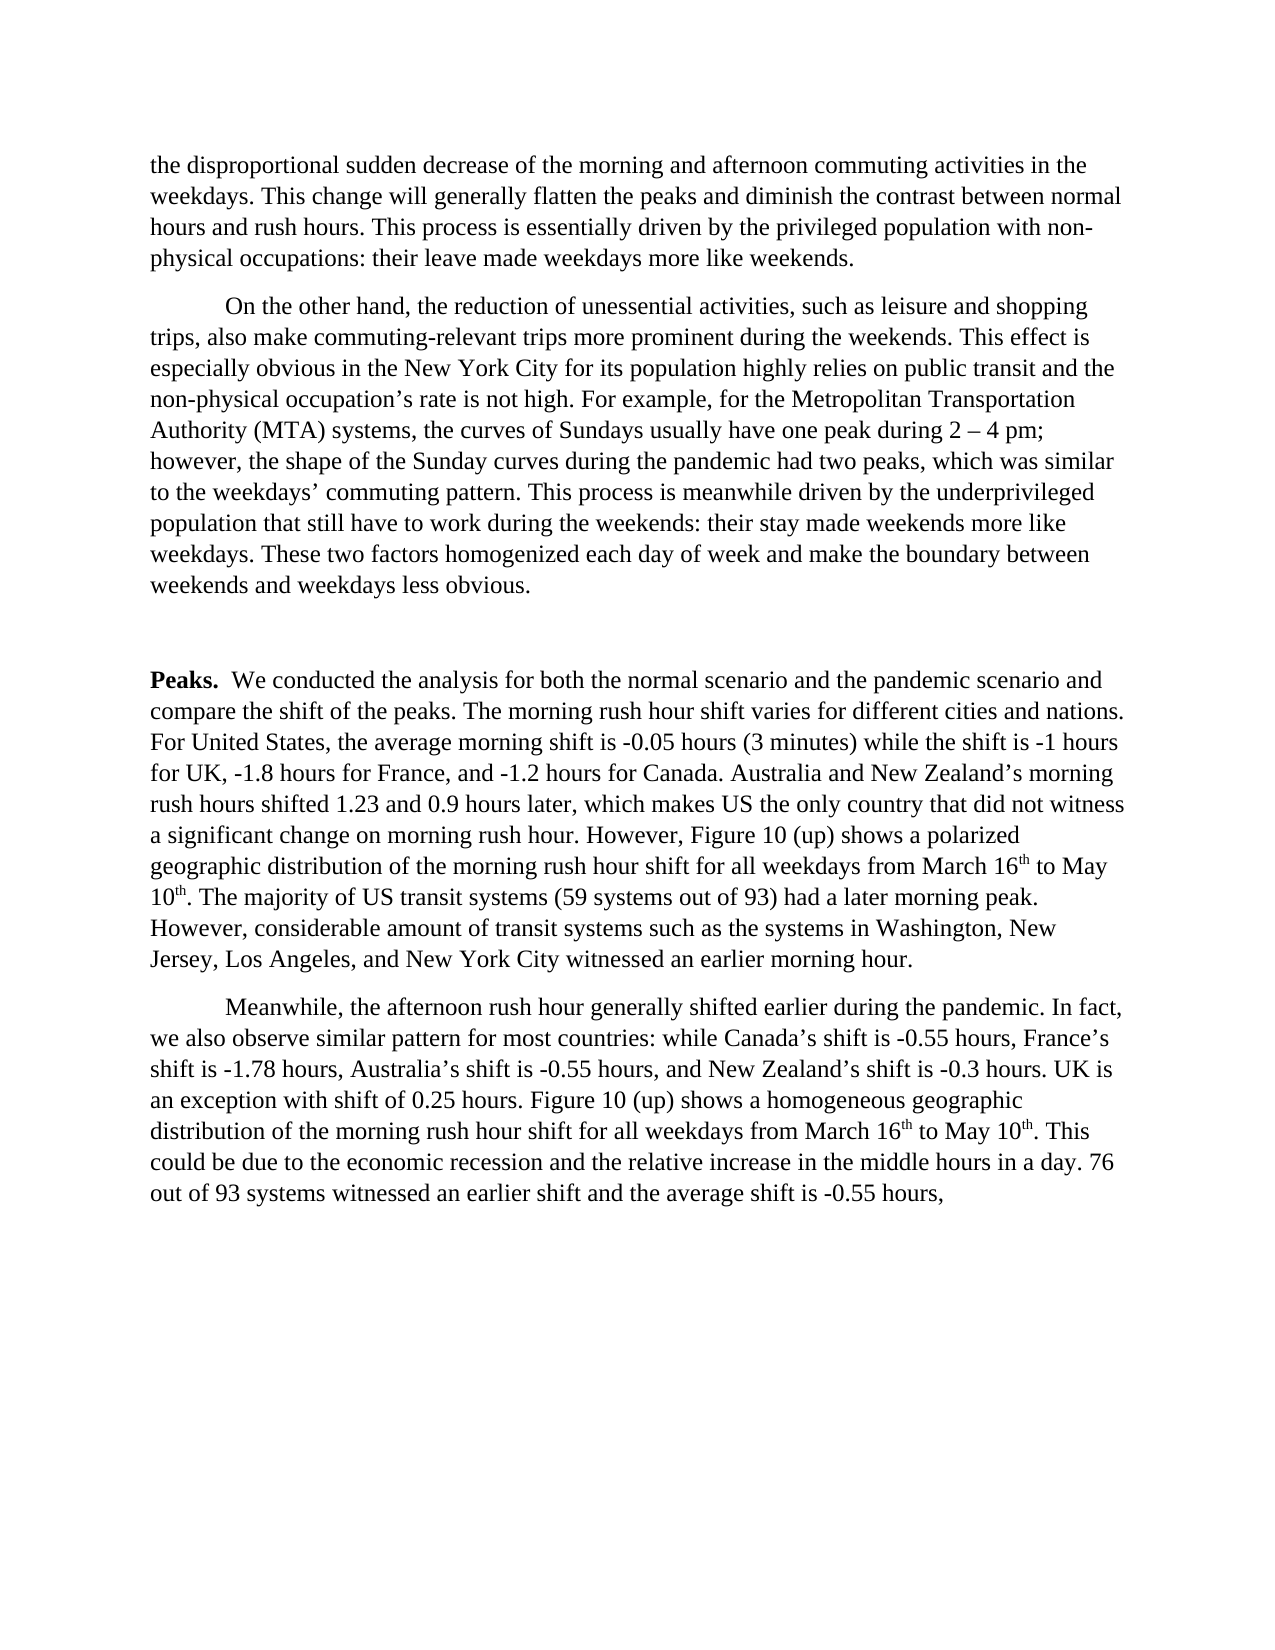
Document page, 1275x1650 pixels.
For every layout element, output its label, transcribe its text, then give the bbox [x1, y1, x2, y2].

text On the other hand, the reduction of unessential activities, such as leisure and shopping trips, also make commuting-relevant trips more prominent during the weekends. This effect is especially obvious in the New York City for its population highly relies on public transit and the non-physical occupation’s rate is not high. For example, for the Metropolitan Transportation Authority (MTA) systems, the curves of Sundays usually have one peak during 2 – 4 pm; however, the shape of the Sunday curves during the pandemic had two peaks, which was similar to the weekdays’ commuting pattern. This process is meanwhile driven by the underprivileged population that still have to work during the weekends: their stay made weekends more like weekdays. These two factors homogenized each day of week and make the boundary between weekends and weekdays less obvious. [150, 291, 1125, 599]
text Meanwhile, the afternoon rush hour generally shifted earlier during the pandemic. In fact, we also observe similar pattern for most countries: while Canada’s shift is -0.55 hours, France’s shift is -1.78 hours, Australia’s shift is -0.55 hours, and New Zealand’s shift is -0.3 hours. UK is an exception with shift of 0.25 hours. Figure 10 (up) shows a homogeneous geographic distribution of the morning rush hour shift for all weekdays from March 16th to May 10th. This could be due to the economic recession and the relative increase in the middle hours in a day. 76 out of 93 systems witnessed an earlier shift and the average shift is -0.55 hours, [150, 992, 1125, 1207]
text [150, 150, 1125, 272]
text Peaks. We conducted the analysis for both the normal scenario and the pandemic scenario and compare the shift of the peaks. The morning rush hour shift varies for different cities and nations. For United States, the average morning shift is -0.05 hours (3 minutes) while the shift is -1 hours for UK, -1.8 hours for France, and -1.2 hours for Canada. Australia and New Zealand’s morning rush hours shifted 1.23 and 0.9 hours later, which makes US the only country that did not witness a significant change on morning rush hour. However, Figure 10 (up) shows a polarized geographic distribution of the morning rush hour shift for all weekdays from March 16th to May 10th. The majority of US transit systems (59 systems out of 93) had a later morning peak. However, considerable amount of transit systems such as the systems in Washington, New Jersey, Los Angeles, and New York City witnessed an earlier morning hour. [150, 665, 1125, 973]
